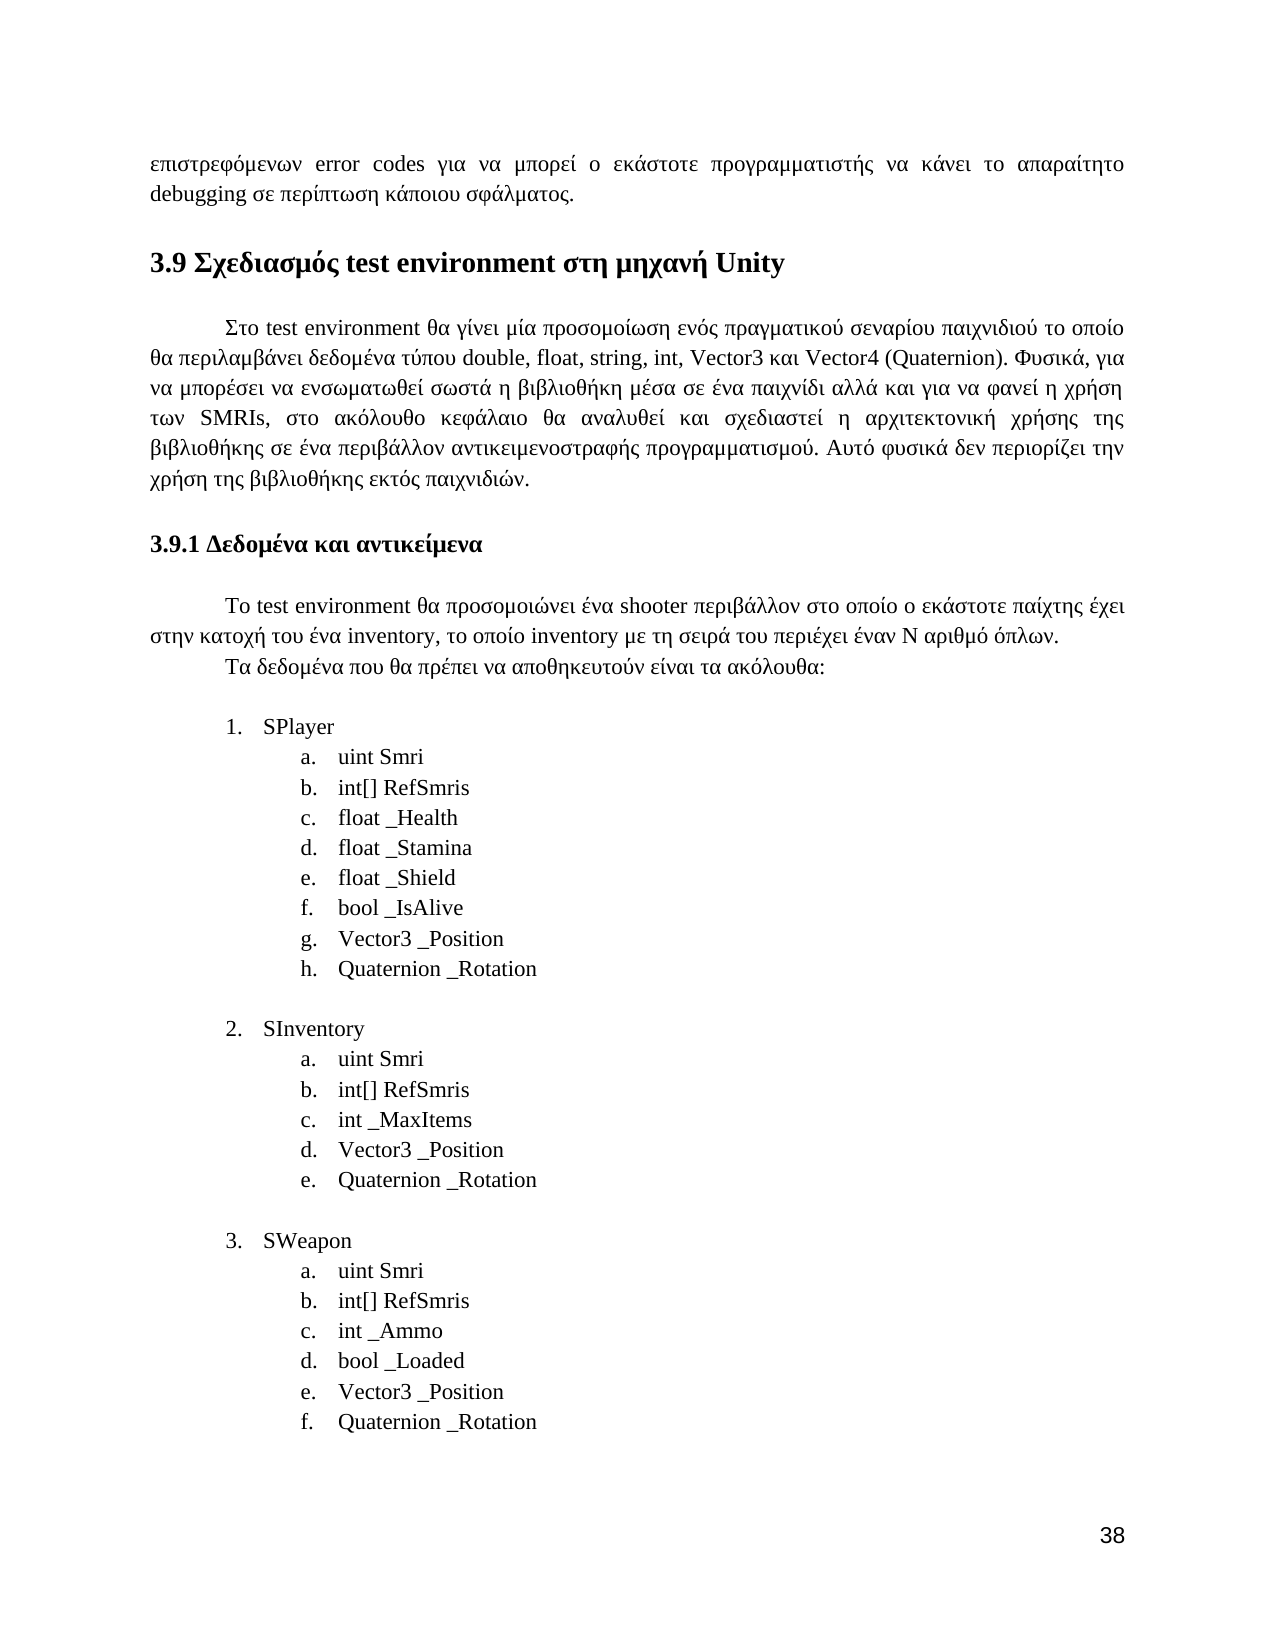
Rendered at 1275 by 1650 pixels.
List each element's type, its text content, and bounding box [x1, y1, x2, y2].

list Vector3 _Position [300, 1136, 1125, 1162]
list Quaternion _Rotation [300, 1408, 1125, 1434]
list uint Smri [300, 743, 1125, 770]
subtitle 3.9 Σχεδιασμός test environment στη μηχανή Unity [150, 245, 1125, 278]
list uint Smri [300, 1257, 1125, 1283]
list int[] RefSmris [300, 774, 1125, 800]
list SPlayer [225, 713, 1125, 739]
list uint Smri [300, 1046, 1125, 1072]
list Quaternion _Rotation [300, 955, 1125, 981]
list Vector3 _Position [300, 925, 1125, 951]
text Στο test environment θα γίνει μία προσομοίωση ενός πραγματικού σεναρίου παιχνιδιού το οποίο θα περιλαμβάνει δεδομένα τύπου double, float, string, int, Vector3 και Vector4 (Quaternion). Φυσικά, για να μπορέσει να ενσωματωθεί σωστά η βιβλιοθήκη μέσα σε ένα παιχνίδι αλλά και για να φανεί η χρήση των SMRIs, στο ακόλουθο κεφάλαιο θα αναλυθεί και σχεδιαστεί η αρχιτεκτονική χρήσης της βιβλιοθήκης σε ένα περιβάλλον αντικειμενοστραφής προγραμματισμού. Αυτό φυσικά δεν περιορίζει την χρήση της βιβλιοθήκης εκτός παιχνιδιών. [150, 313, 1125, 491]
list Quaternion _Rotation [300, 1166, 1125, 1193]
list float _Stamina [300, 834, 1125, 860]
subtitle 3.9.1 Δεδομένα και αντικείμενα [150, 529, 1125, 558]
list float _Health [300, 804, 1125, 830]
list int[] RefSmris [300, 1287, 1125, 1313]
text Τα δεδομένα που θα πρέπει να αποθηκευτούν είναι τα ακόλουθα: [150, 653, 1125, 679]
list int _MaxItems [300, 1106, 1125, 1132]
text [150, 150, 1125, 207]
text Το test environment θα προσομοιώνει ένα shooter περιβάλλον στο οποίο ο εκάστοτε παίχτης έχει στην κατοχή του ένα inventory, το οποίο inventory με τη σειρά του περιέχει έναν Ν αριθμό όπλων. [150, 592, 1125, 649]
list bool _Loaded [300, 1348, 1125, 1374]
list SInventory [225, 1015, 1125, 1042]
list Vector3 _Position [300, 1378, 1125, 1404]
list int _Ammo [300, 1317, 1125, 1344]
list SWeapon [225, 1227, 1125, 1253]
list float _Shield [300, 864, 1125, 891]
list bool _IsAlive [300, 894, 1125, 921]
list int[] RefSmris [300, 1076, 1125, 1102]
